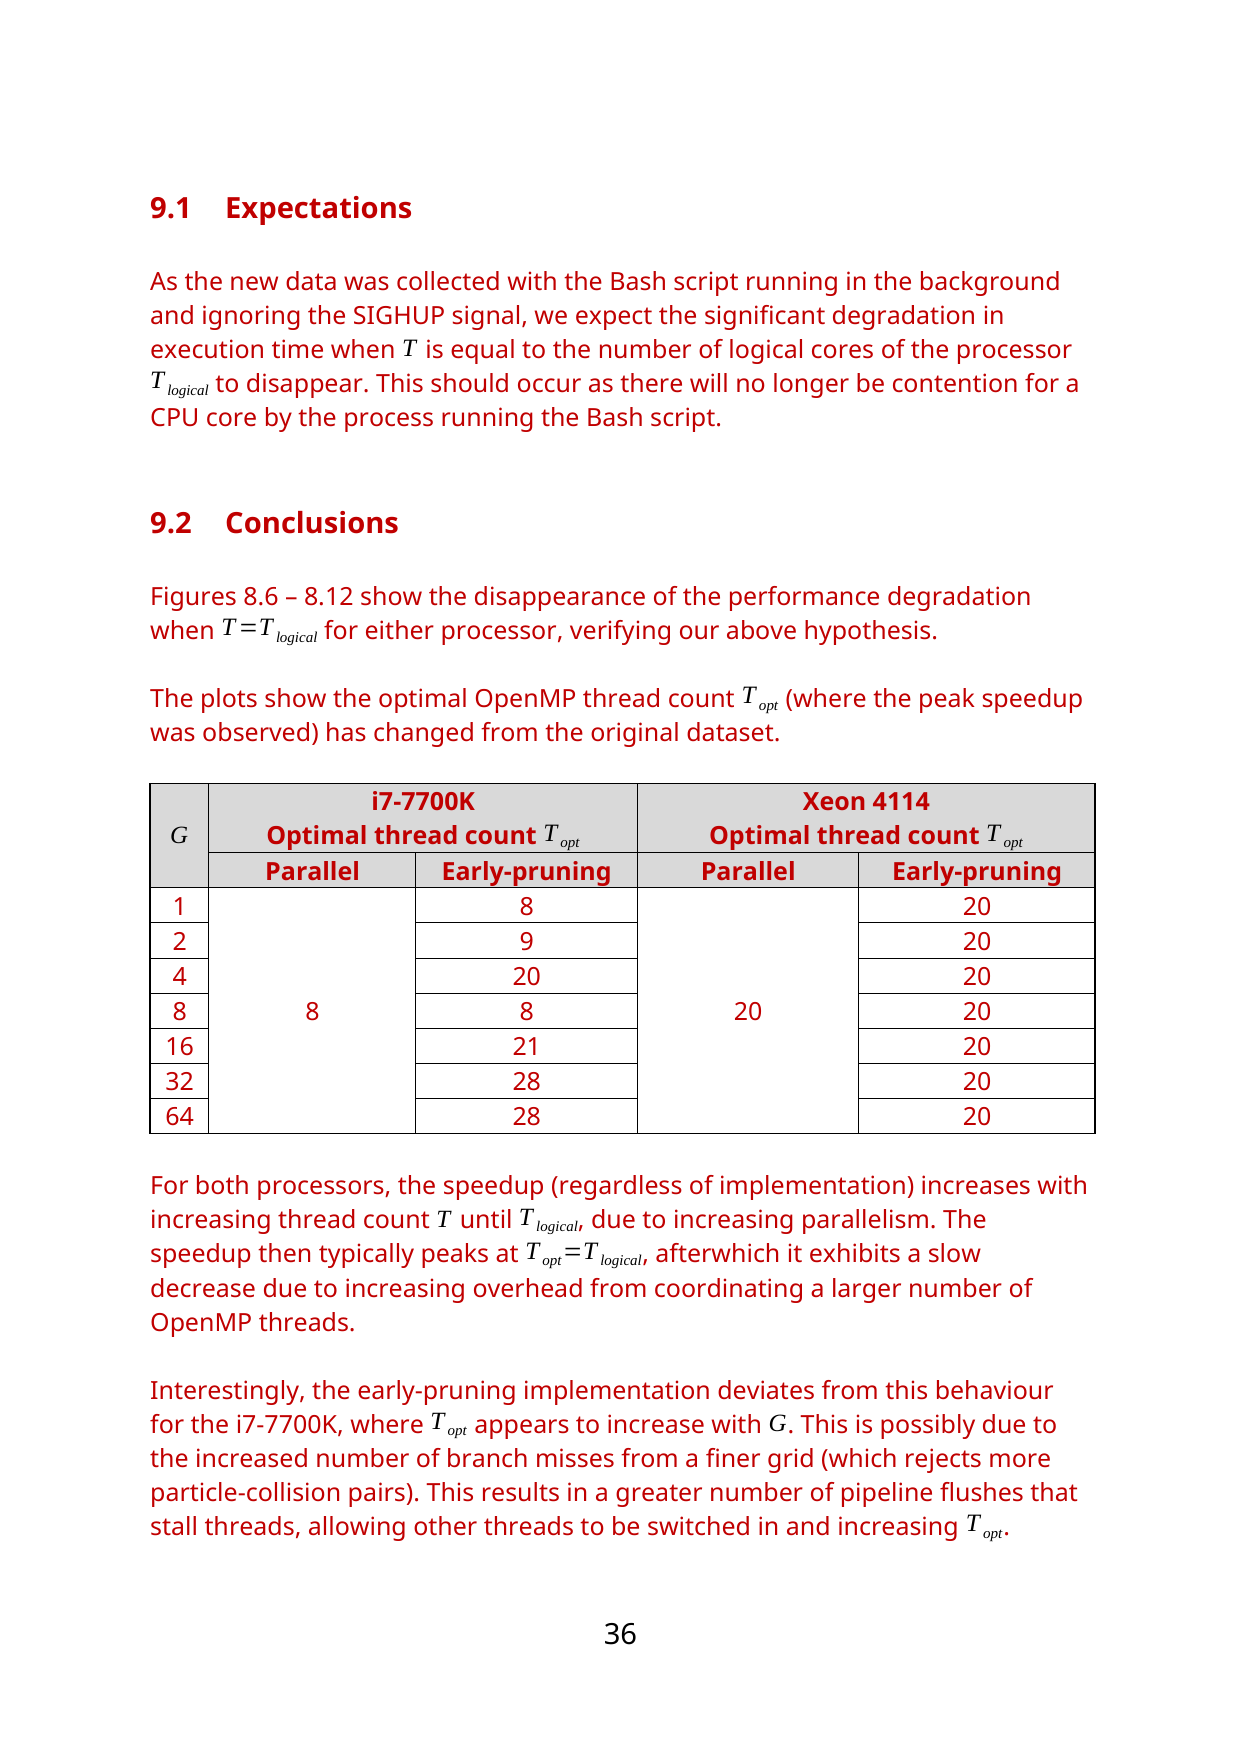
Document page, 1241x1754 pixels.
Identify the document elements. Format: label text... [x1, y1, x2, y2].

text 9.1 Expectations [150, 187, 1090, 227]
text For both processors, the speedup (regardless of implementation) increases with increasing thread count until , due to increasing parallelism. The speedup then typically peaks at , afterwhich it exhibits a slow decrease due to increasing overhead from coordinating a larger number of OpenMP threads. [150, 1168, 1090, 1338]
table_cell 21 [416, 1029, 637, 1063]
table_cell 64 [151, 1099, 208, 1133]
table_cell 8 [416, 888, 637, 922]
text As the new data was collected with the Bash script running in the background and ignoring the SIGHUP signal, we expect the significant degradation in execution time when is equal to the number of logical cores of the processor to disappear. This should occur as there will no longer be contention for a CPU core by the process running the Bash script. [150, 263, 1090, 434]
table_cell 20 [859, 1064, 1094, 1098]
table_cell 20 [859, 888, 1094, 922]
table_cell 32 [151, 1064, 208, 1098]
table_header i7-7700K Optimal thread count [209, 784, 637, 852]
table_cell 20 [859, 959, 1094, 992]
text Interestingly, the early-pruning implementation deviates from this behaviour for the i7-7700K, where appears to increase with . This is possibly due to the increased number of branch misses from a finer grid (which rejects more particle-collision pairs). This results in a greater number of pipeline flushes that stall threads, allowing other threads to be switched in and increasing . [150, 1372, 1090, 1543]
table_cell 20 [859, 994, 1094, 1028]
table_header [151, 784, 208, 887]
table_cell Parallel [209, 853, 415, 887]
table_header Xeon 4114 Optimal thread count [638, 784, 1094, 852]
table_cell 4 [151, 959, 208, 992]
table_cell Early-pruning [859, 853, 1094, 887]
table_cell 9 [416, 923, 637, 957]
table_cell 8 [151, 994, 208, 1028]
table_cell 20 [416, 959, 637, 992]
table_cell 20 [859, 1029, 1094, 1063]
table_cell 2 [151, 923, 208, 957]
table_cell 28 [416, 1099, 637, 1133]
table_cell 8 [416, 994, 637, 1028]
text Figures 8.6 – 8.12 show the disappearance of the performance degradation when for either processor, verifying our above hypothesis. [150, 578, 1090, 647]
table_cell 1 [151, 888, 208, 922]
table_cell Early-pruning [416, 853, 637, 887]
table_cell 20 [638, 888, 858, 1133]
table_cell 28 [416, 1064, 637, 1098]
table_cell 20 [859, 923, 1094, 957]
table_cell 16 [151, 1029, 208, 1063]
table_cell Parallel [638, 853, 858, 887]
text The plots show the optimal OpenMP thread count (where the peak speedup was observed) has changed from the original dataset. [150, 681, 1090, 749]
table_cell 8 [209, 888, 415, 1133]
table_cell 20 [859, 1099, 1094, 1133]
text 9.2 Conclusions [150, 502, 1090, 542]
